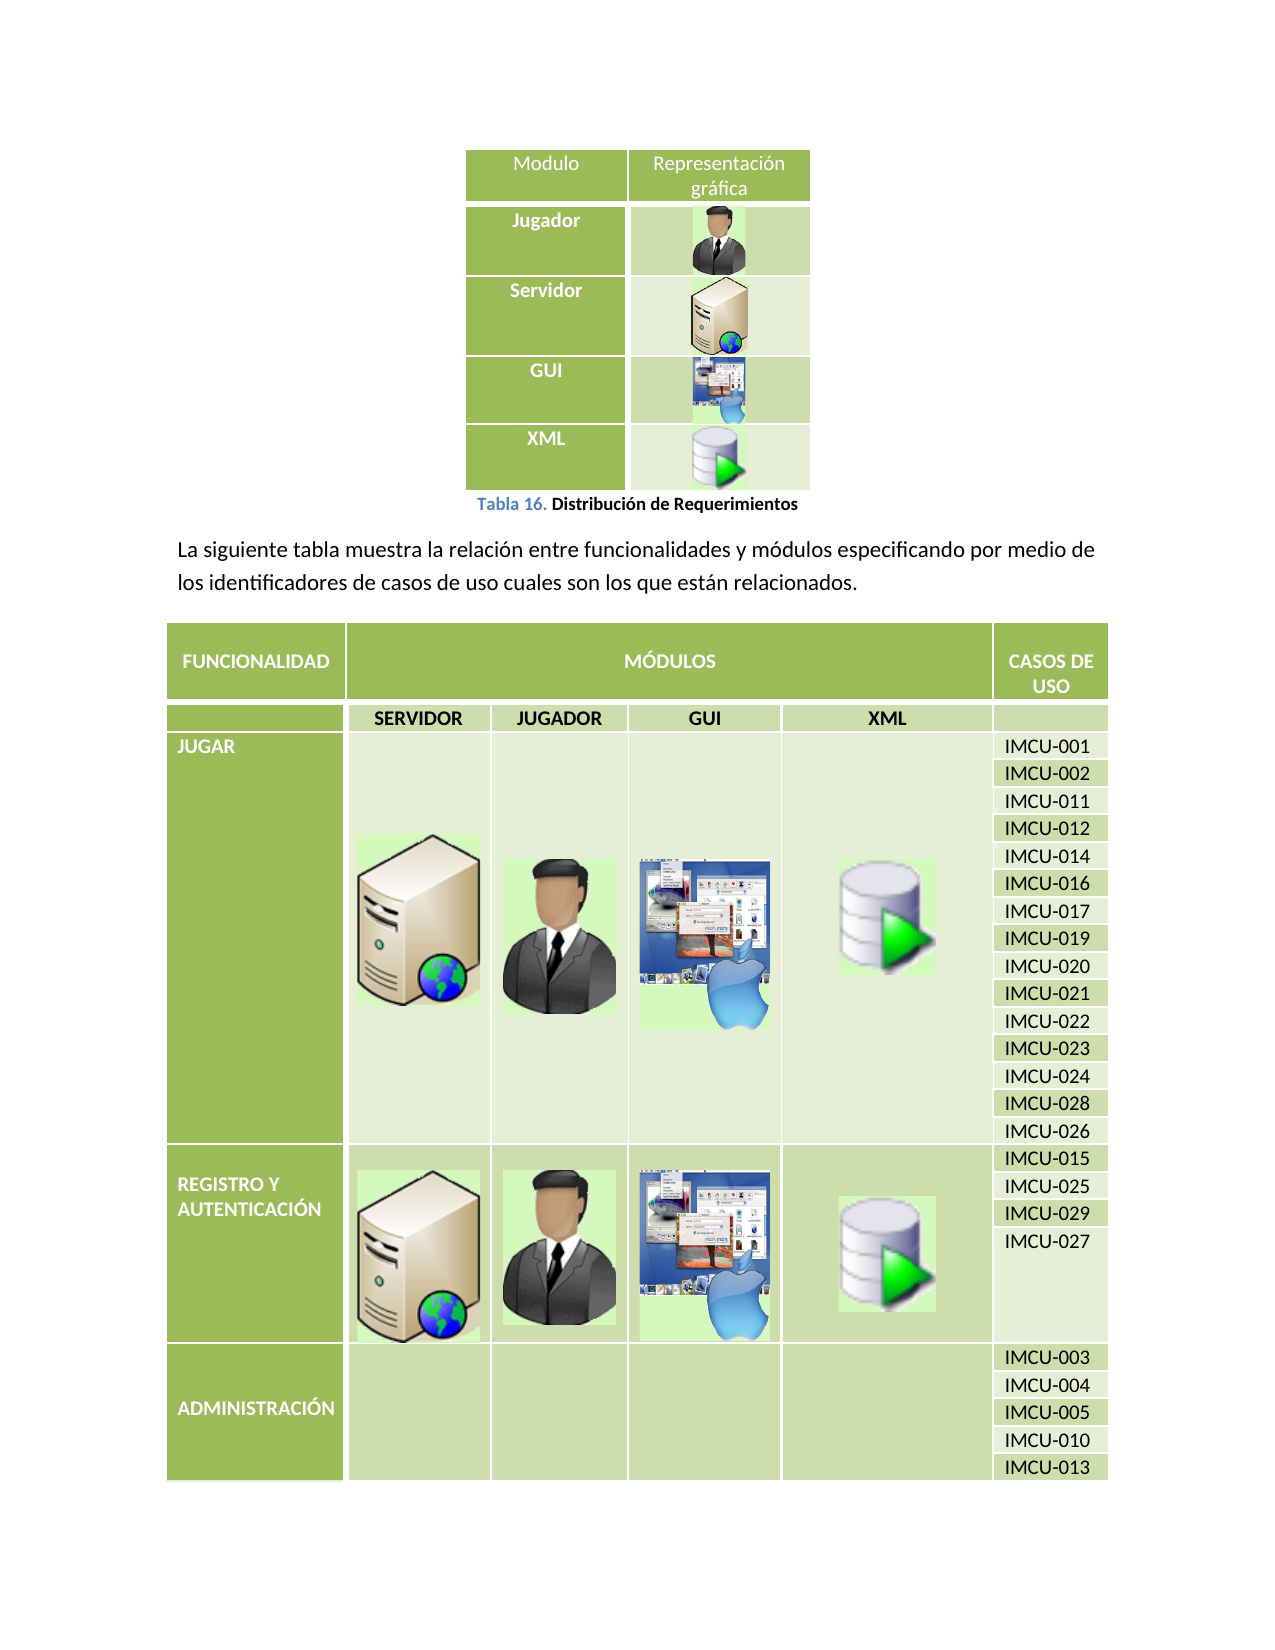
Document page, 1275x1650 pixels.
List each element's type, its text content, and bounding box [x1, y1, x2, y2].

table_cell IMCU-011 [994, 788, 1108, 813]
table_cell IMCU-019 [994, 925, 1108, 951]
table_cell IMCU-023 [994, 1035, 1108, 1061]
table_cell IMCU-014 [994, 843, 1108, 868]
table_cell [631, 207, 692, 275]
table_cell ADMINISTRACIÓN [167, 1344, 343, 1480]
table_cell [349, 733, 490, 1143]
table_cell [492, 733, 628, 1143]
table_cell [746, 357, 810, 423]
table_cell IMCU-001 [994, 733, 1108, 758]
table_cell [748, 277, 810, 355]
table_cell [629, 1344, 780, 1480]
table_header Modulo [466, 150, 627, 201]
table_cell REGISTRO Y AUTENTICACIÓN [167, 1145, 343, 1342]
table_cell [631, 277, 691, 355]
picture [691, 277, 748, 355]
table_header Representación gráfica [629, 150, 810, 201]
picture [357, 834, 481, 1006]
table_cell IMCU-012 [994, 815, 1108, 841]
table_header CASOS DE USO [994, 623, 1108, 699]
table_cell GUI [466, 357, 625, 423]
table_cell IMCU-020 [994, 953, 1108, 978]
text La siguiente tabla muestra la relación entre funcionalidades y módulos especificando por medio de los identificadores de casos de uso cuales son los que están relacionados. [177, 536, 1098, 596]
table_cell [747, 425, 810, 490]
picture [692, 357, 746, 424]
table_cell JUGAR [167, 733, 343, 1143]
table_cell JUGADOR [492, 705, 627, 731]
table_cell SERVIDOR [349, 705, 490, 731]
table_cell IMCU-028 [994, 1090, 1108, 1116]
table_header MÓDULOS [347, 623, 992, 699]
picture [692, 206, 746, 275]
table_cell IMCU-025 [994, 1173, 1108, 1198]
table_cell [492, 1145, 627, 1342]
table_cell [994, 705, 1108, 731]
table_cell [631, 357, 692, 423]
table_cell [629, 1145, 780, 1342]
table_cell XML [466, 425, 625, 490]
table_cell IMCU-016 [994, 870, 1108, 896]
table_cell Jugador [466, 207, 625, 275]
table_cell XML [783, 705, 992, 731]
table_cell IMCU-026 [994, 1118, 1108, 1143]
table_cell [783, 1145, 992, 1342]
table_cell IMCU-017 [994, 898, 1108, 923]
table_cell IMCU-022 [994, 1008, 1108, 1033]
table_cell [746, 207, 810, 275]
picture [357, 1170, 481, 1343]
table_cell IMCU-027 [994, 1228, 1108, 1342]
table_cell IMCU-013 [994, 1454, 1108, 1480]
picture [503, 1170, 616, 1325]
table_cell GUI [629, 705, 780, 731]
table_cell IMCU-004 [994, 1372, 1108, 1397]
table_cell [349, 1145, 490, 1342]
table_cell [629, 733, 781, 1143]
table_cell IMCU-003 [994, 1344, 1108, 1370]
table_cell IMCU-002 [994, 760, 1108, 786]
picture [838, 859, 936, 975]
table_cell [167, 705, 343, 731]
table_cell IMCU-029 [994, 1200, 1108, 1226]
table_cell [783, 1344, 992, 1480]
picture [838, 1196, 936, 1312]
table_cell [349, 1344, 490, 1480]
table_cell Servidor [466, 277, 625, 355]
picture [639, 859, 771, 1030]
table_header FUNCIONALIDAD [167, 623, 345, 699]
table_cell [631, 425, 691, 490]
table_cell IMCU-015 [994, 1145, 1108, 1171]
table_cell IMCU-010 [994, 1427, 1108, 1452]
table_cell IMCU-005 [994, 1399, 1108, 1425]
table_cell [782, 733, 993, 1143]
table_cell [492, 1344, 627, 1480]
picture [503, 859, 616, 1014]
picture [639, 1170, 771, 1341]
table_cell IMCU-021 [994, 980, 1108, 1006]
picture [691, 425, 747, 490]
table_cell IMCU-024 [994, 1063, 1108, 1088]
